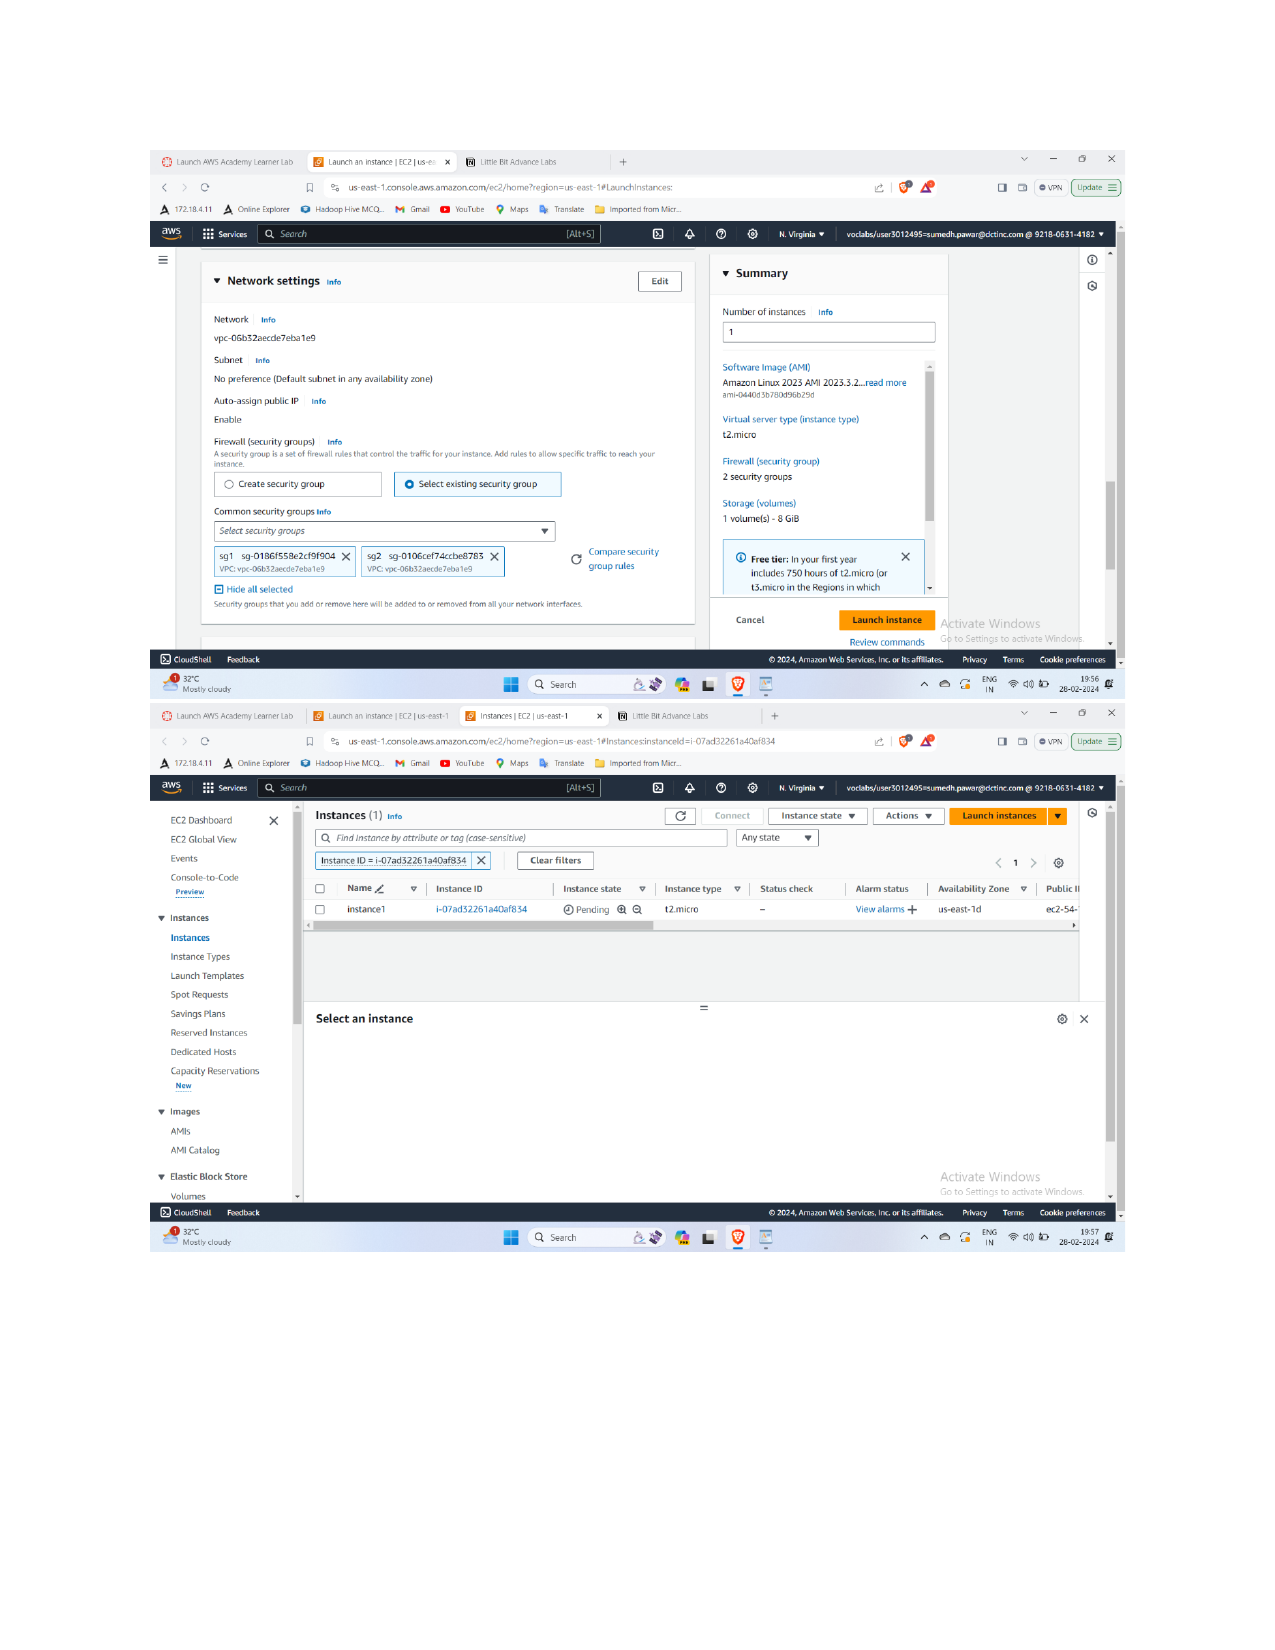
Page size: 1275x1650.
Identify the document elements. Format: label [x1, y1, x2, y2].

picture [150, 703, 1125, 1252]
picture [150, 150, 1125, 699]
